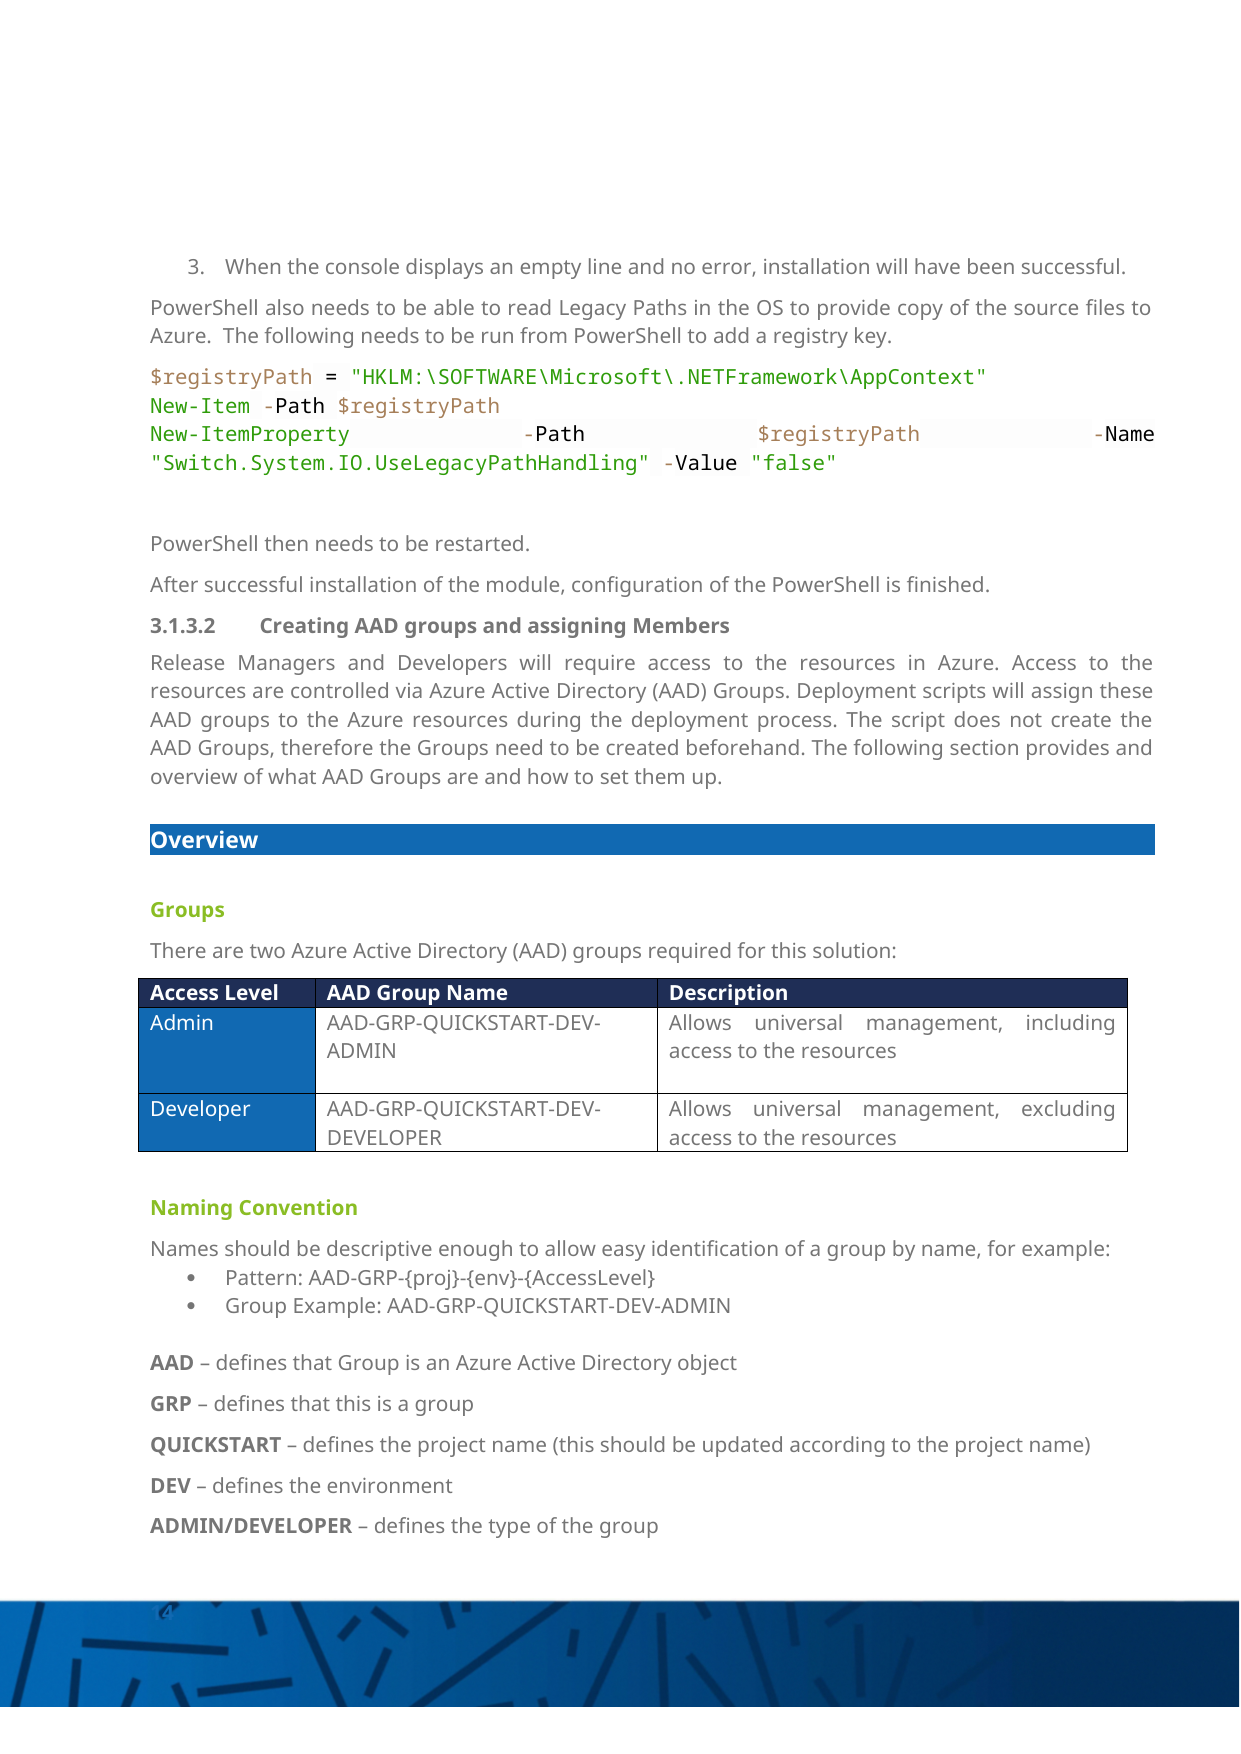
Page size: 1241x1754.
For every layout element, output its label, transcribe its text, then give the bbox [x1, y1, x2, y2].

text Names should be descriptive enough to allow easy identification of a group by name, for example: [150, 1234, 1155, 1263]
text Naming Convention [150, 1193, 1155, 1222]
text New-Item -Path $registryPath [150, 391, 250, 419]
text AAD – defines that Group is an Azure Active Directory object [150, 1348, 1155, 1376]
table_cell Developer [139, 1094, 315, 1151]
text PowerShell also needs to be able to read Legacy Paths in the OS to provide copy of the source files to Azure. The following needs to be run from PowerShell to add a registry key. [150, 293, 1155, 350]
text PowerShell then needs to be restarted. [150, 529, 1155, 558]
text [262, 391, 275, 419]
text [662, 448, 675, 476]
table_header Description [658, 979, 1127, 1007]
text DEV – defines the environment [150, 1471, 1155, 1499]
table_cell Allows universal management, excluding access to the resources [658, 1094, 1127, 1151]
text New-Item -Path $registryPath [337, 391, 1155, 419]
text ADMIN/DEVELOPER – defines the type of the group [150, 1512, 1155, 1540]
text $registryPath = "HKLM:\SOFTWARE\Microsoft\.NETFramework\AppContext" [150, 362, 1155, 391]
subtitle Creating AAD groups and assigning Members [150, 611, 1155, 640]
table_cell Admin [139, 1008, 315, 1093]
text Release Managers and Developers will require access to the resources in Azure. Access to the resources are controlled via Azure Active Directory (AAD) Groups. Deployment scripts will assign these AAD groups to the Azure resources during the deployment process. The script does not create the AAD Groups, therefore the Groups need to be created beforehand. The following section provides and overview of what AAD Groups are and how to set them up. [150, 648, 1155, 790]
table_header Access Level [139, 979, 315, 1007]
list Pattern: AAD-GRP-{proj}-{env}-{AccessLevel} [187, 1263, 1155, 1291]
subtitle Overview [150, 824, 1155, 855]
picture [0, 1598, 1240, 1707]
list Group Example: AAD-GRP-QUICKSTART-DEV-ADMIN [187, 1291, 1155, 1319]
text QUICKSTART – defines the project name (this should be updated according to the project name) [150, 1430, 1155, 1458]
text There are two Azure Active Directory (AAD) groups required for this solution: [150, 937, 1155, 965]
table_cell AAD-GRP-QUICKSTART-DEV-DEVELOPER [316, 1094, 657, 1151]
table_cell Allows universal management, including access to the resources [658, 1008, 1127, 1093]
table_cell AAD-GRP-QUICKSTART-DEV-ADMIN [316, 1008, 657, 1093]
text New-ItemProperty -Path $registryPath -Name "Switch.System.IO.UseLegacyPathHandling" -Value "false" [150, 419, 650, 476]
text New-ItemProperty -Path $registryPath -Name "Switch.System.IO.UseLegacyPathHandling" -Value "false" [750, 419, 1155, 476]
text Groups [150, 896, 1155, 924]
list When the console displays an empty line and no error, installation will have been successful. [187, 252, 1155, 281]
text GRP – defines that this is a group [150, 1389, 1155, 1417]
text After successful installation of the module, configuration of the PowerShell is finished. [150, 571, 1155, 599]
table_header AAD Group Name [316, 979, 657, 1007]
